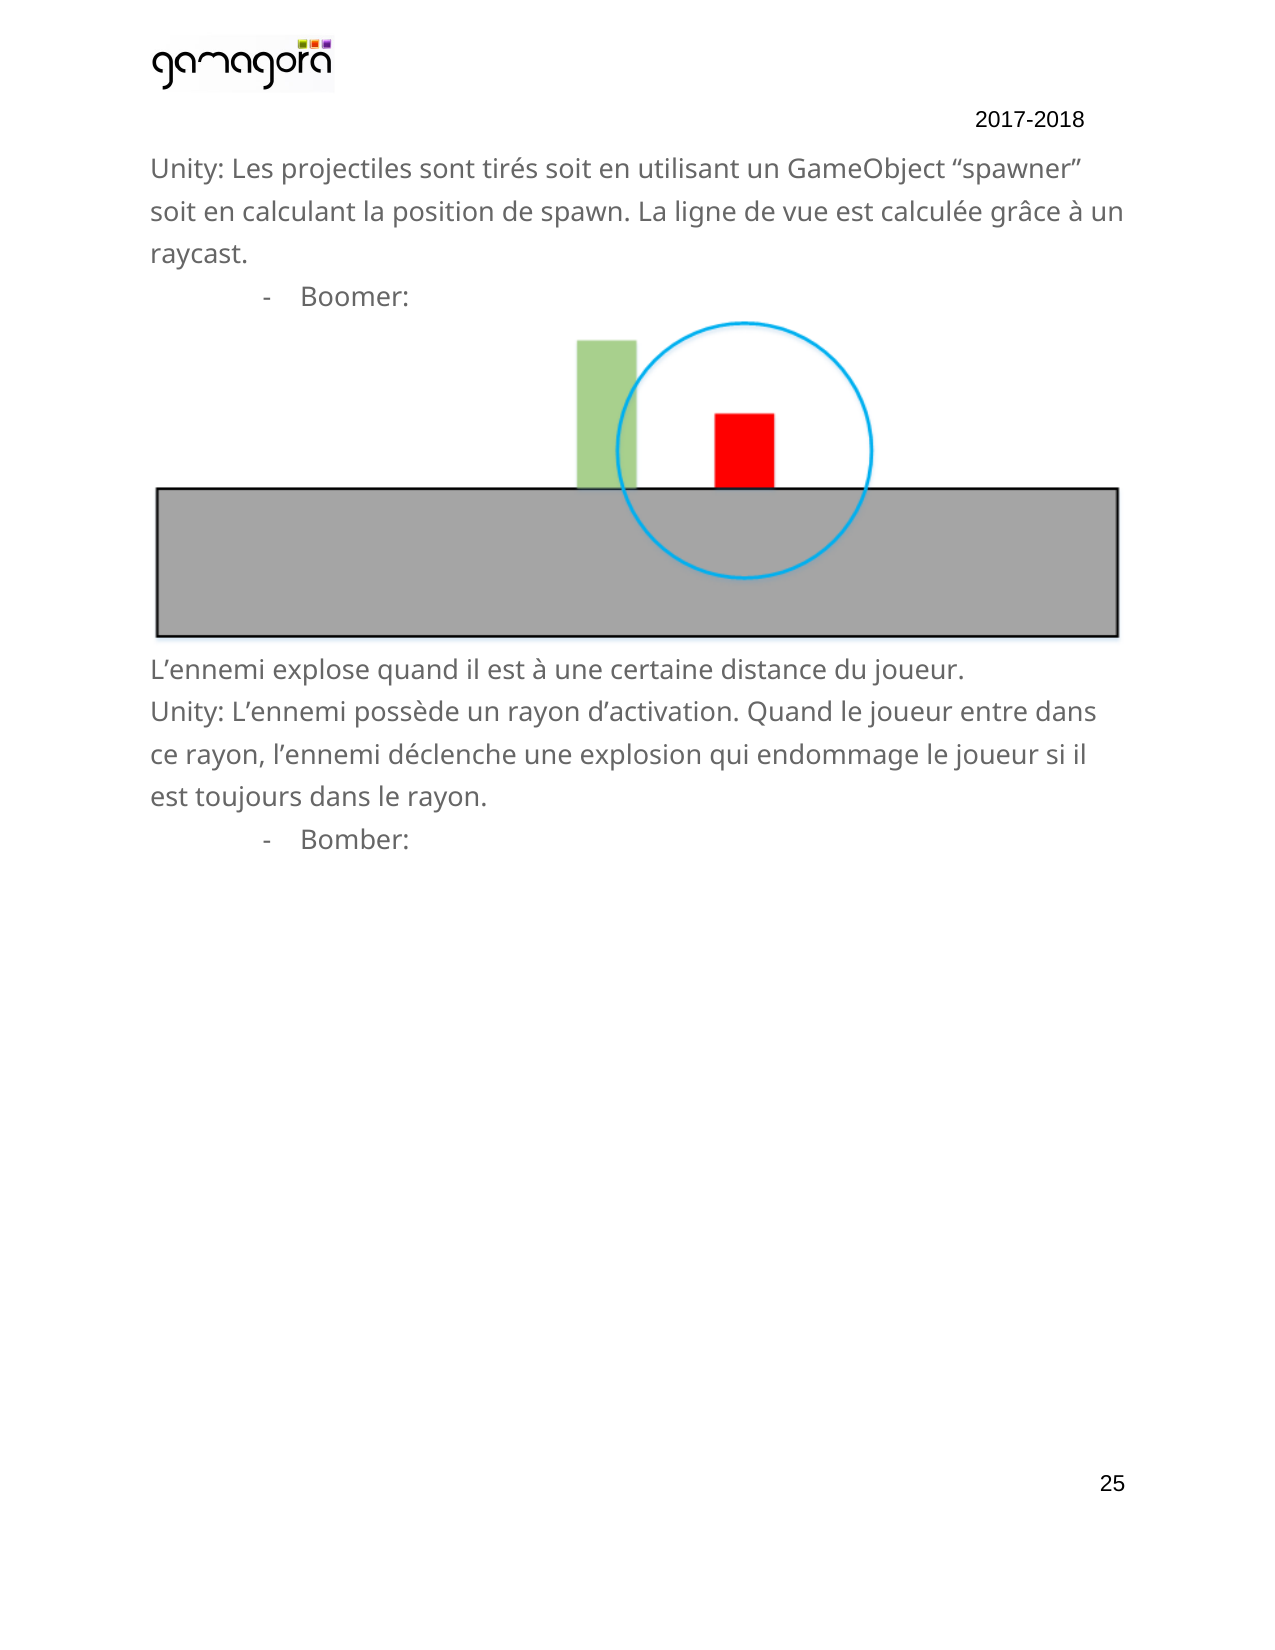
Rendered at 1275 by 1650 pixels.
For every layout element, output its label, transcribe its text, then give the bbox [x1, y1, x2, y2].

list Boomer: [262, 277, 1125, 314]
text L’ennemi explose quand il est à une certaine distance du joueur. [150, 651, 1125, 687]
list Bomber: [262, 820, 1125, 857]
text Unity: Les projectiles sont tirés soit en utilisant un GameObject “spawner” soit en calculant la position de spawn. La ligne de vue est calculée grâce à un raycast. [150, 150, 1125, 272]
text Unity: L’ennemi possède un rayon d’activation. Quand le joueur entre dans ce rayon, l’ennemi déclenche une explosion qui endommage le joueur si il est toujours dans le rayon. [150, 693, 1125, 814]
picture [150, 319, 1125, 647]
picture [150, 0, 336, 128]
